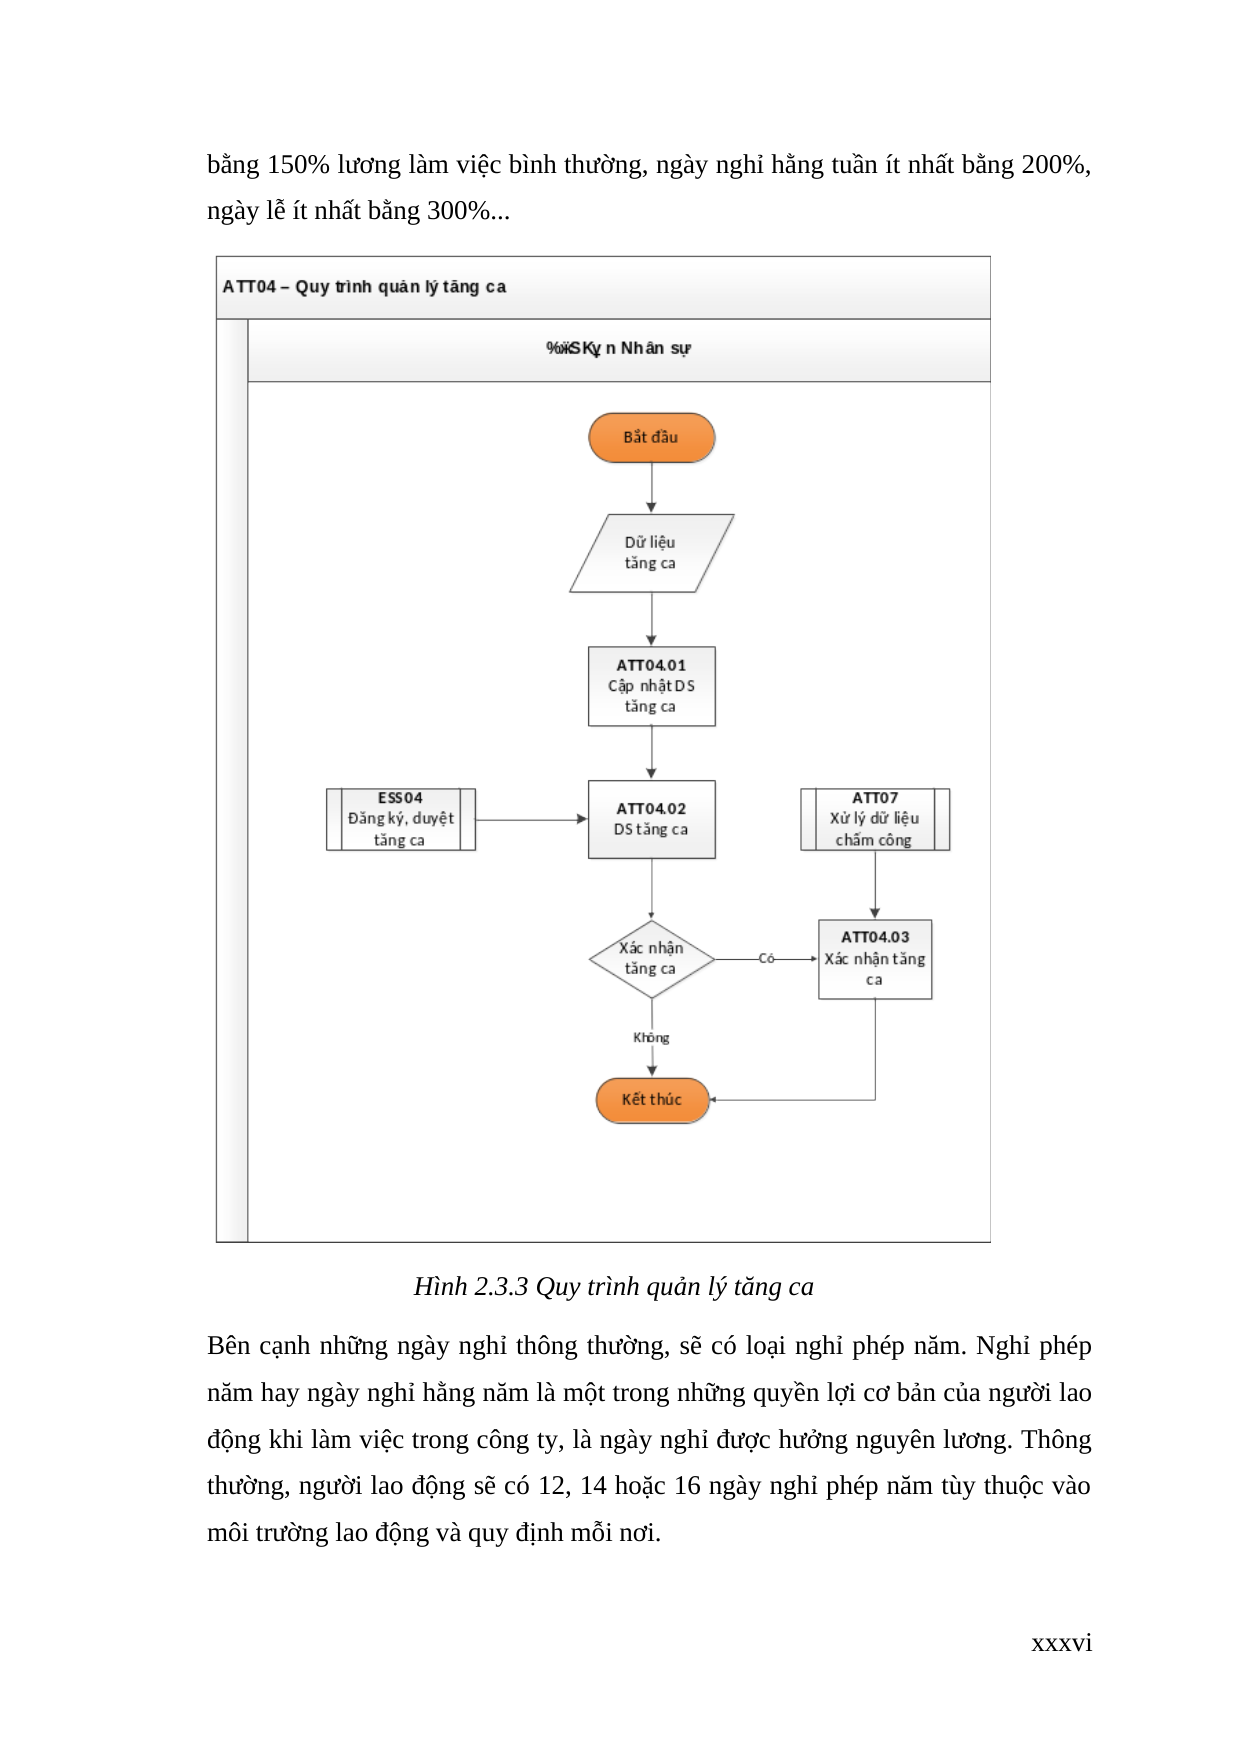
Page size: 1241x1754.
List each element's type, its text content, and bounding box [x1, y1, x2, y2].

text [207, 148, 1092, 226]
text Bên cạnh những ngày nghỉ thông thường, sẽ có loại nghỉ phép năm. Nghỉ phép năm hay ngày nghỉ hằng năm là một trong những quyền lợi cơ bản của người lao động khi làm việc trong công ty, là ngày nghỉ được hưởng nguyên lương. Thông thường, người lao động sẽ có 12, 14 hoặc 16 ngày nghỉ phép năm tùy thuộc vào môi trường lao động và quy định mỗi nơi. [207, 1329, 1092, 1547]
text Hình 2.3.3 Quy trình quản lý tăng ca [207, 1270, 1092, 1301]
